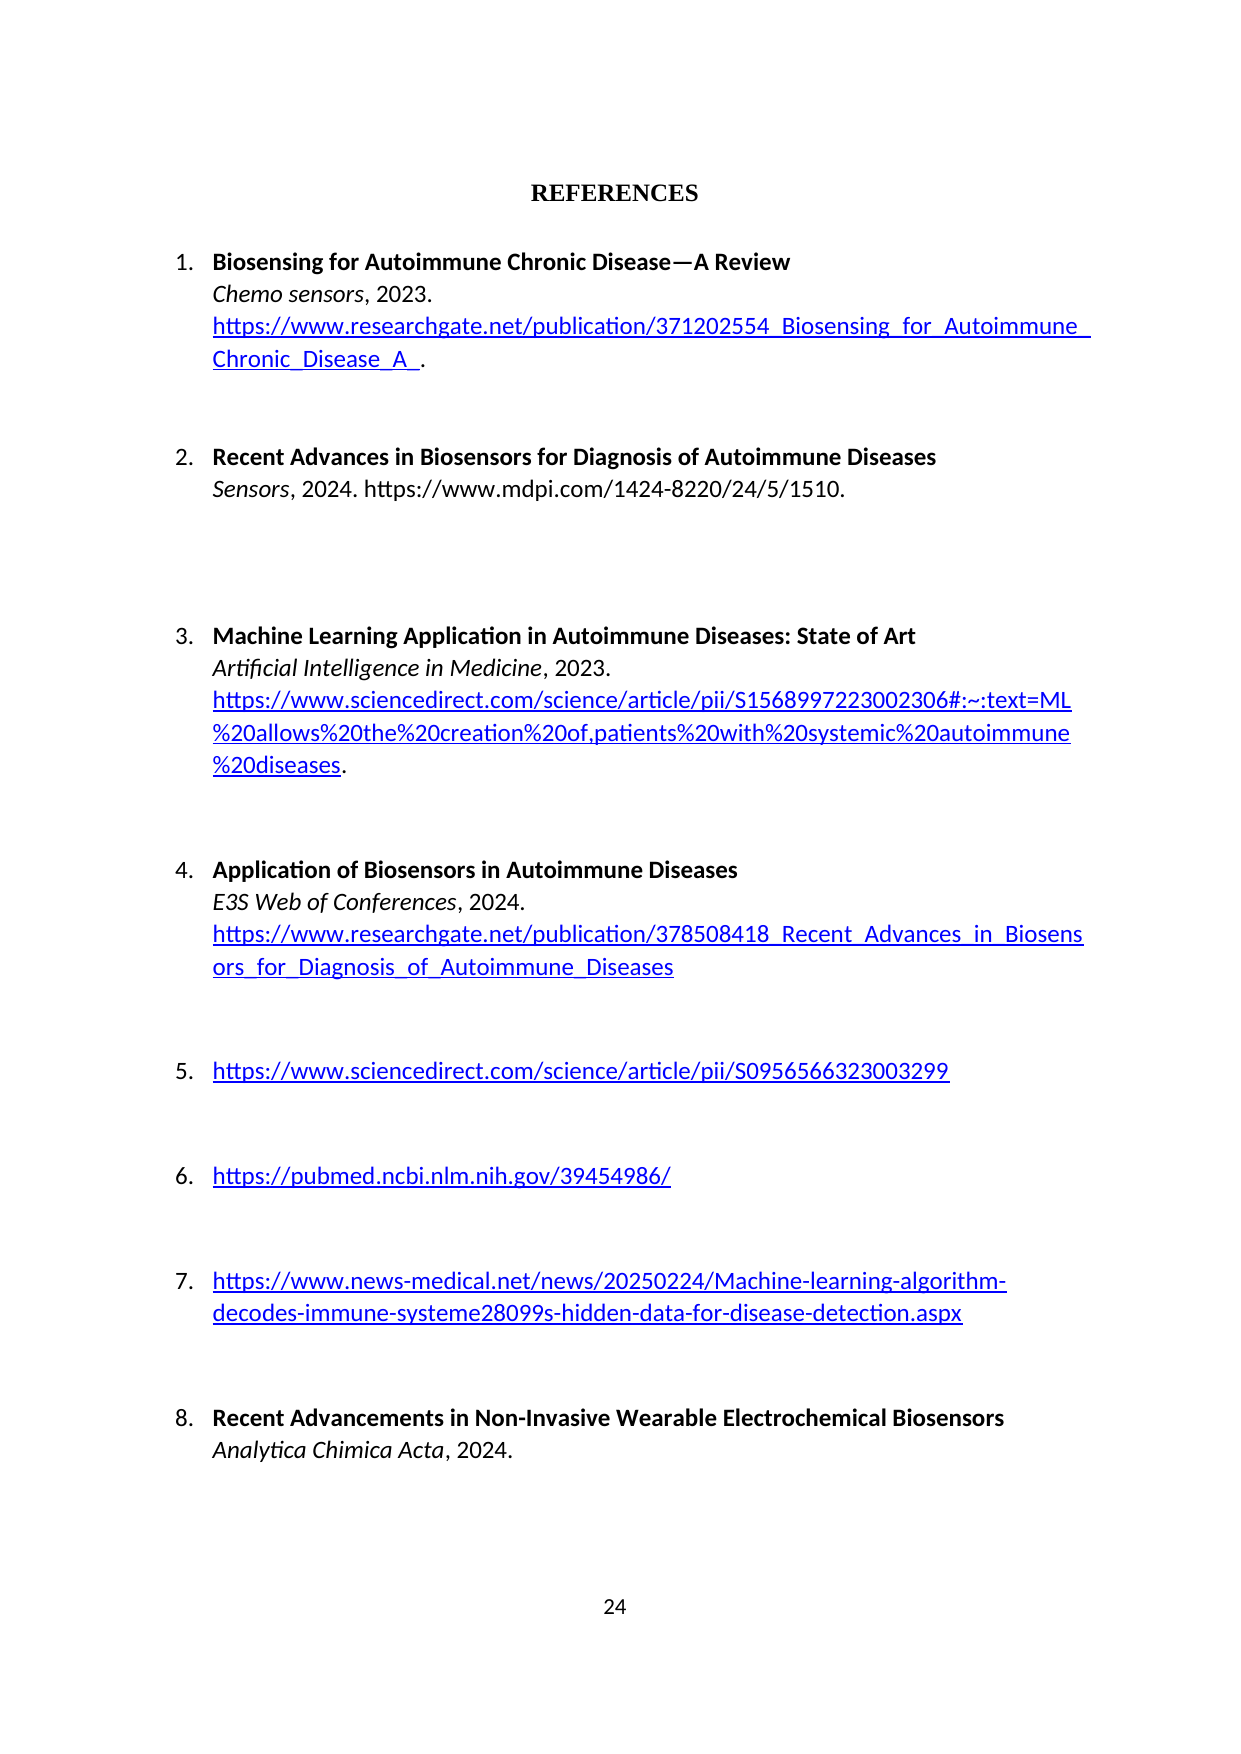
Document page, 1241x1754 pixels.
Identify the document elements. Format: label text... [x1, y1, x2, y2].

list https://pubmed.ncbi.nlm.nih.gov/39454986/ [175, 1160, 1092, 1191]
list Recent Advancements in Non-Invasive Wearable Electrochemical Biosensors Analytica Chimica Acta, 2024. [175, 1402, 1092, 1465]
list Machine Learning Application in Autoimmune Diseases: State of Art Artificial Intelligence in Medicine, 2023. https://www.sciencedirect.com/science/article/pii/S1568997223002306#:~:text=ML%20allows%20the%20creation%20of,patients%20with%20systemic%20autoimmune%20diseases. [175, 620, 1092, 779]
list Application of Biosensors in Autoimmune Diseases E3S Web of Conferences, 2024. https://www.researchgate.net/publication/378508418_Recent_Advances_in_Biosensors_for_Diagnosis_of_Autoimmune_Diseases [175, 854, 1092, 981]
list https://www.news-medical.net/news/20250224/Machine-learning-algorithm-decodes-immune-systeme28099s-hidden-data-for-disease-detection.aspx [175, 1265, 1092, 1328]
list https://www.sciencedirect.com/science/article/pii/S0956566323003299 [175, 1056, 1092, 1086]
text REFERENCES [137, 178, 1092, 207]
list Recent Advances in Biosensors for Diagnosis of Autoimmune Diseases Sensors, 2024. https://www.mdpi.com/1424-8220/24/5/1510. [175, 441, 1092, 503]
list Biosensing for Autoimmune Chronic Disease—A Review Chemo sensors, 2023. https://www.researchgate.net/publication/371202554_Biosensing_for_Autoimmune_Chronic_Disease_A_. [175, 246, 1092, 373]
